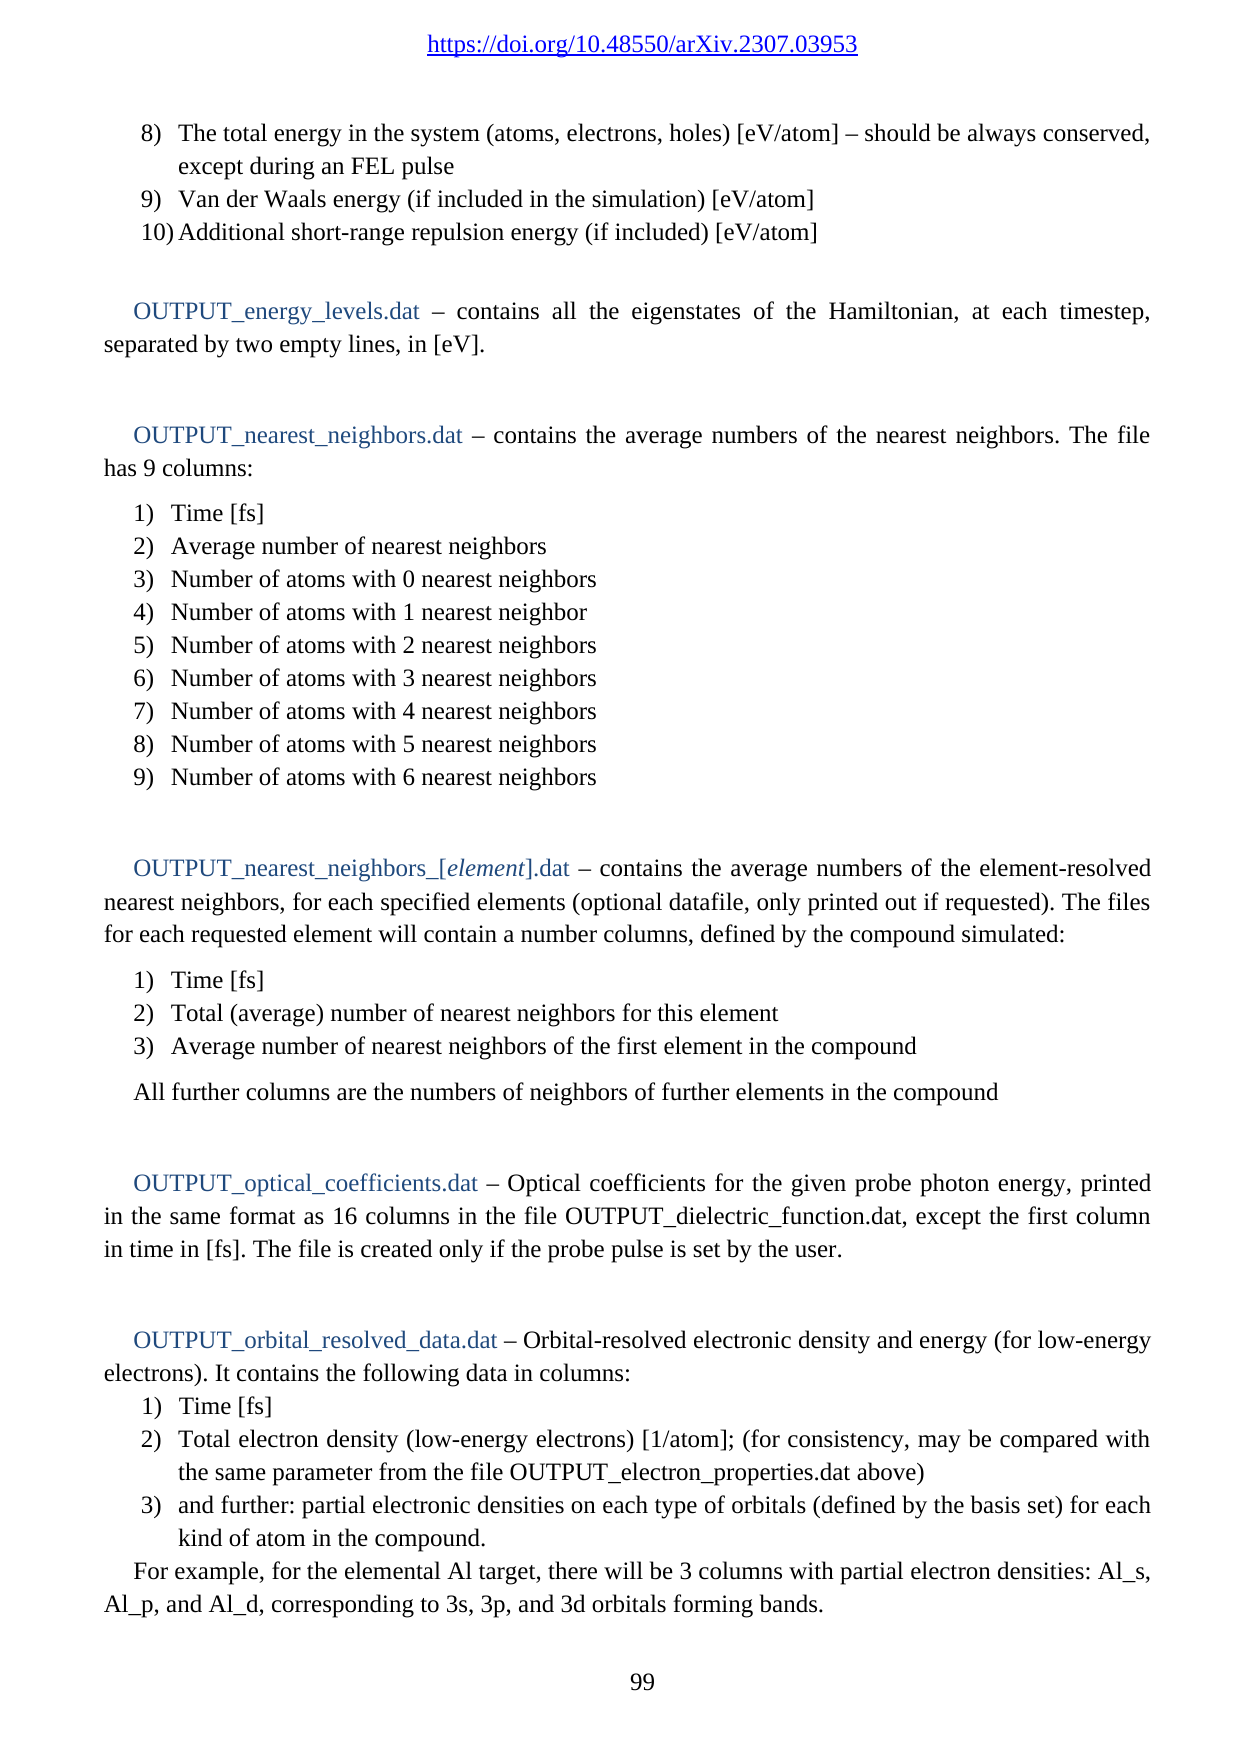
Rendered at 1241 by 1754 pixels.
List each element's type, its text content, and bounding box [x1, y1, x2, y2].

list Time [fs] [133, 965, 1152, 994]
text OUTPUT_energy_levels.dat – contains all the eigenstates of the Hamiltonian, at each timestep, separated by two empty lines, in [eV]. [103, 296, 1152, 357]
list Number of atoms with 4 nearest neighbors [133, 696, 1152, 725]
list and further: partial electronic densities on each type of orbitals (defined by the basis set) for each kind of atom in the compound. [141, 1490, 1152, 1552]
text For example, for the elemental Al target, there will be 3 columns with partial electron densities: Al_s, Al_p, and Al_d, corresponding to 3s, 3p, and 3d orbitals forming bands. [103, 1556, 1152, 1618]
list Number of atoms with 5 nearest neighbors [133, 729, 1152, 758]
text OUTPUT_optical_coefficients.dat – Optical coefficients for the given probe photon energy, printed in the same format as 16 columns in the file OUTPUT_dielectric_function.dat, except the first column in time in [fs]. The file is created only if the probe pulse is set by the user. [103, 1168, 1152, 1262]
text OUTPUT_orbital_resolved_data.dat – Orbital-resolved electronic density and energy (for low-energy electrons). It contains the following data in columns: [103, 1325, 1152, 1387]
list Additional short-range repulsion energy (if included) [eV/atom] [141, 217, 1152, 246]
list Time [fs] [141, 1391, 1152, 1419]
text OUTPUT_nearest_neighbors.dat – contains the average numbers of the nearest neighbors. The file has 9 columns: [103, 420, 1152, 482]
list Total (average) number of nearest neighbors for this element [133, 998, 1152, 1027]
text OUTPUT_nearest_neighbors_[element].dat – contains the average numbers of the element-resolved nearest neighbors, for each specified elements (optional datafile, only printed out if requested). The files for each requested element will contain a number columns, defined by the compound simulated: [103, 853, 1152, 948]
list Time [fs] [133, 498, 1152, 527]
list Number of atoms with 0 nearest neighbors [133, 564, 1152, 593]
text All further columns are the numbers of neighbors of further elements in the compound [103, 1077, 1152, 1105]
list Average number of nearest neighbors [133, 531, 1152, 560]
list Number of atoms with 3 nearest neighbors [133, 663, 1152, 692]
list Total electron density (low-energy electrons) [1/atom]; (for consistency, may be compared with the same parameter from the file OUTPUT_electron_properties.dat above) [141, 1424, 1152, 1486]
list Number of atoms with 2 nearest neighbors [133, 630, 1152, 659]
list Average number of nearest neighbors of the first element in the compound [133, 1031, 1152, 1060]
list Number of atoms with 6 nearest neighbors [133, 762, 1152, 791]
list Number of atoms with 1 nearest neighbor [133, 597, 1152, 626]
list Van der Waals energy (if included in the simulation) [eV/atom] [141, 184, 1152, 213]
list The total energy in the system (atoms, electrons, holes) [eV/atom] – should be always conserved, except during an FEL pulse [141, 118, 1152, 180]
